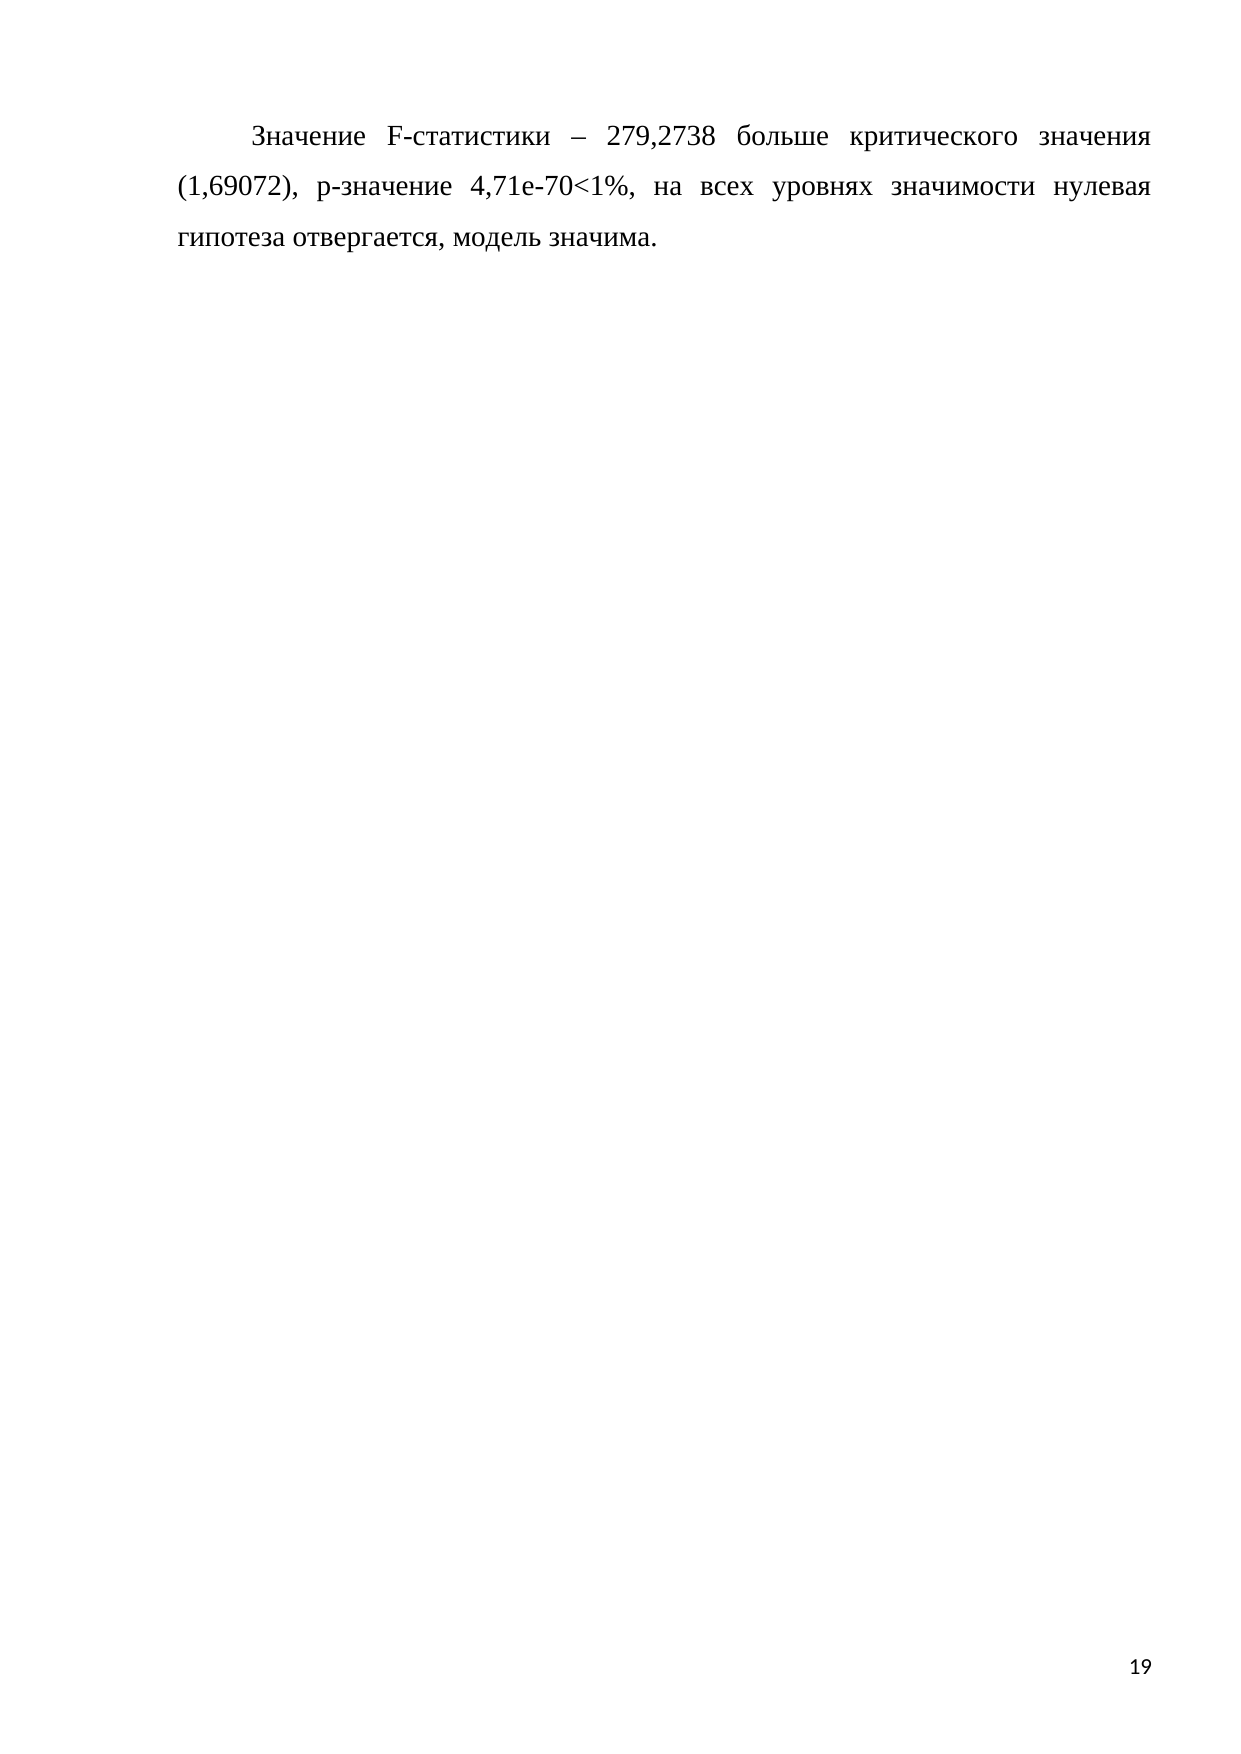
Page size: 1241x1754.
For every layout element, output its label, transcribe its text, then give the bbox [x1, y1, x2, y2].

text Значение F-статистики – 279,2738 больше критического значения (1,69072), p-значение 4,71e-70<1%, на всех уровнях значимости нулевая гипотеза отвергается, модель значима. [177, 118, 1152, 252]
